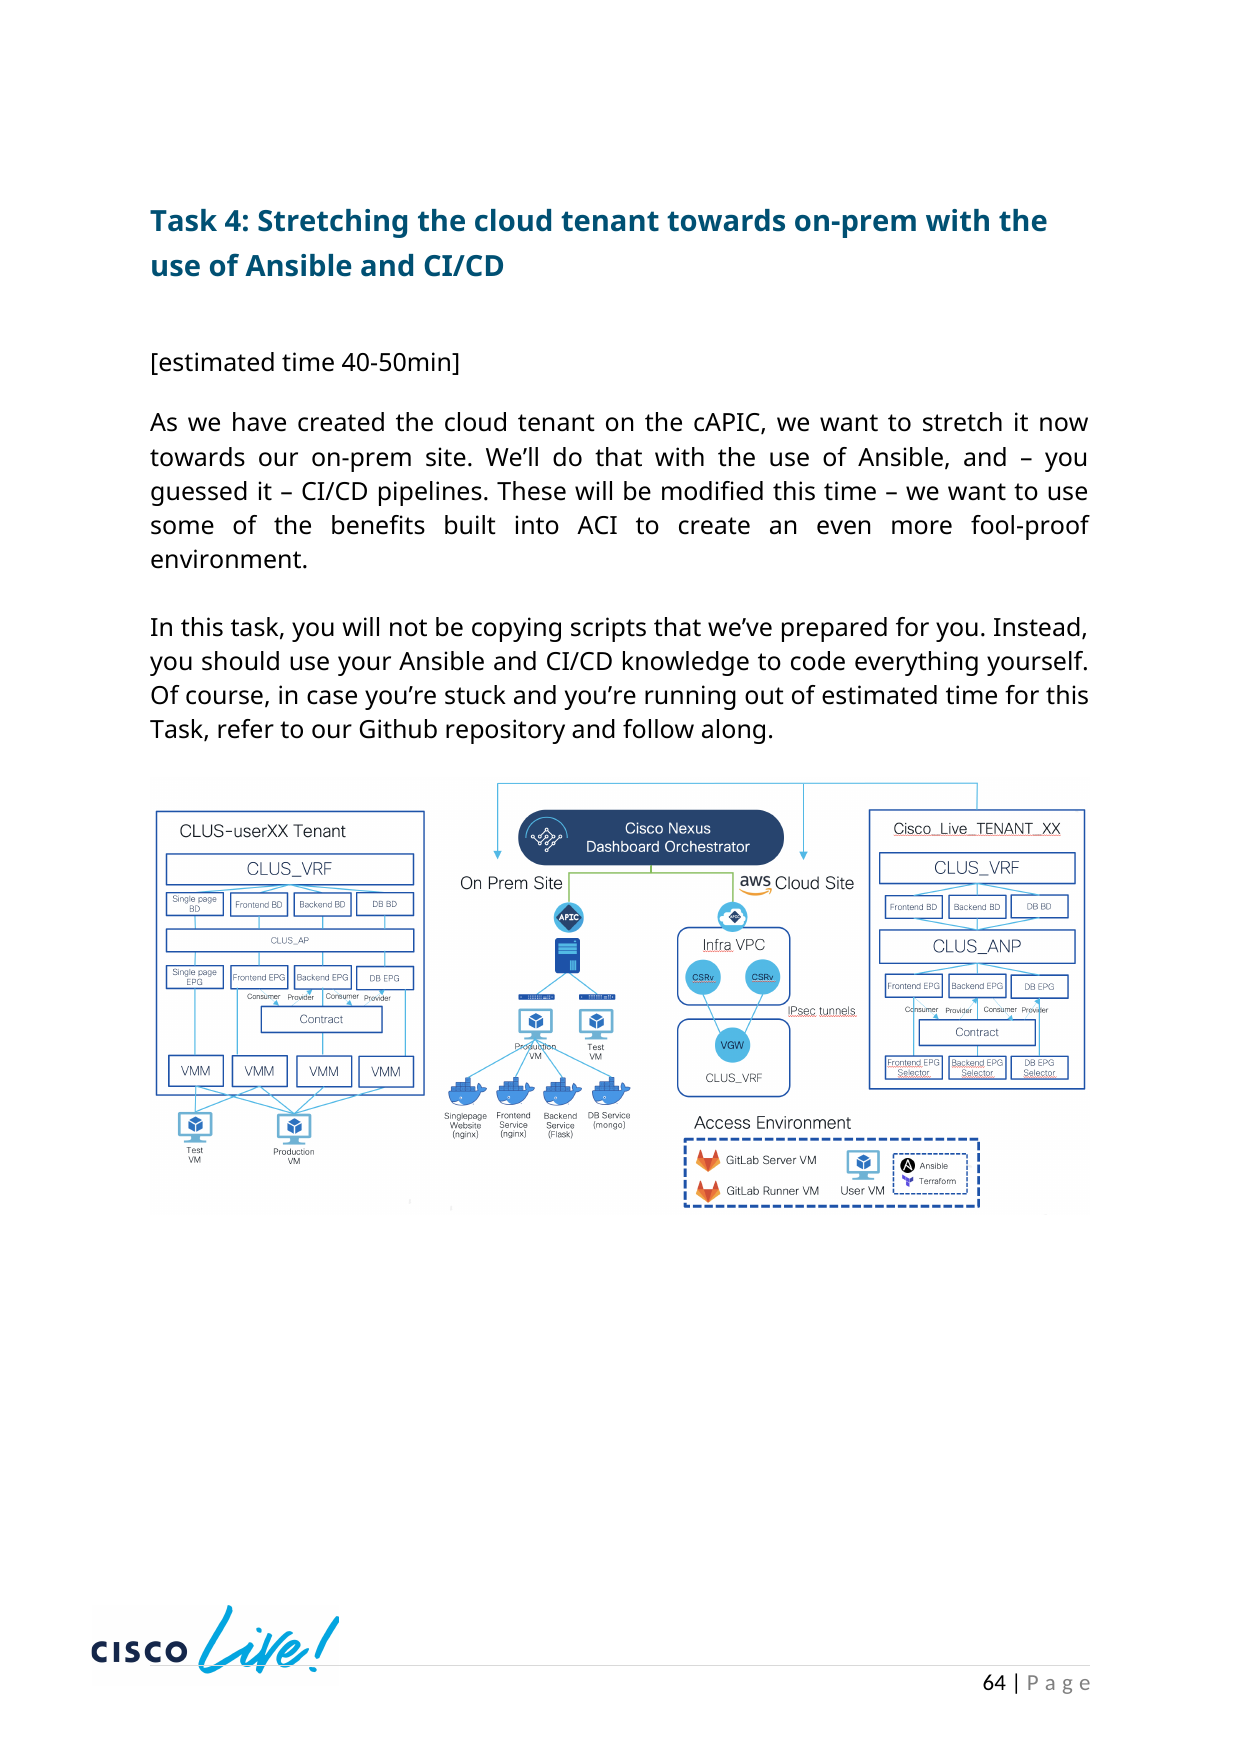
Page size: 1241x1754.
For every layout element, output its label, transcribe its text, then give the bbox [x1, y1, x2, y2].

text As we have created the cloud tenant on the cAPIC, we want to stretch it now towards our on-prem site. We’ll do that with the use of Ansible, and – you guessed it – CI/CD pipelines. These will be modified this time – we want to use some of the benefits built into ACI to create an even more fool-proof environment. [150, 405, 1090, 575]
subtitle Task 4: Stretching the cloud tenant towards on-prem with the use of Ansible and CI/CD [150, 200, 1090, 285]
picture [91, 1605, 339, 1686]
picture [205, 1605, 339, 1665]
text [estimated time 40-50min] [150, 345, 1090, 379]
text In this task, you will not be copying scripts that we’ve prepared for you. Instead, you should use your Ansible and CI/CD knowledge to code everything yourself. Of course, in case you’re stuck and you’re running out of estimated time for this Task, refer to our Github repository and follow along. [150, 609, 1090, 746]
picture [150, 777, 1091, 1215]
picture [228, 1657, 241, 1665]
